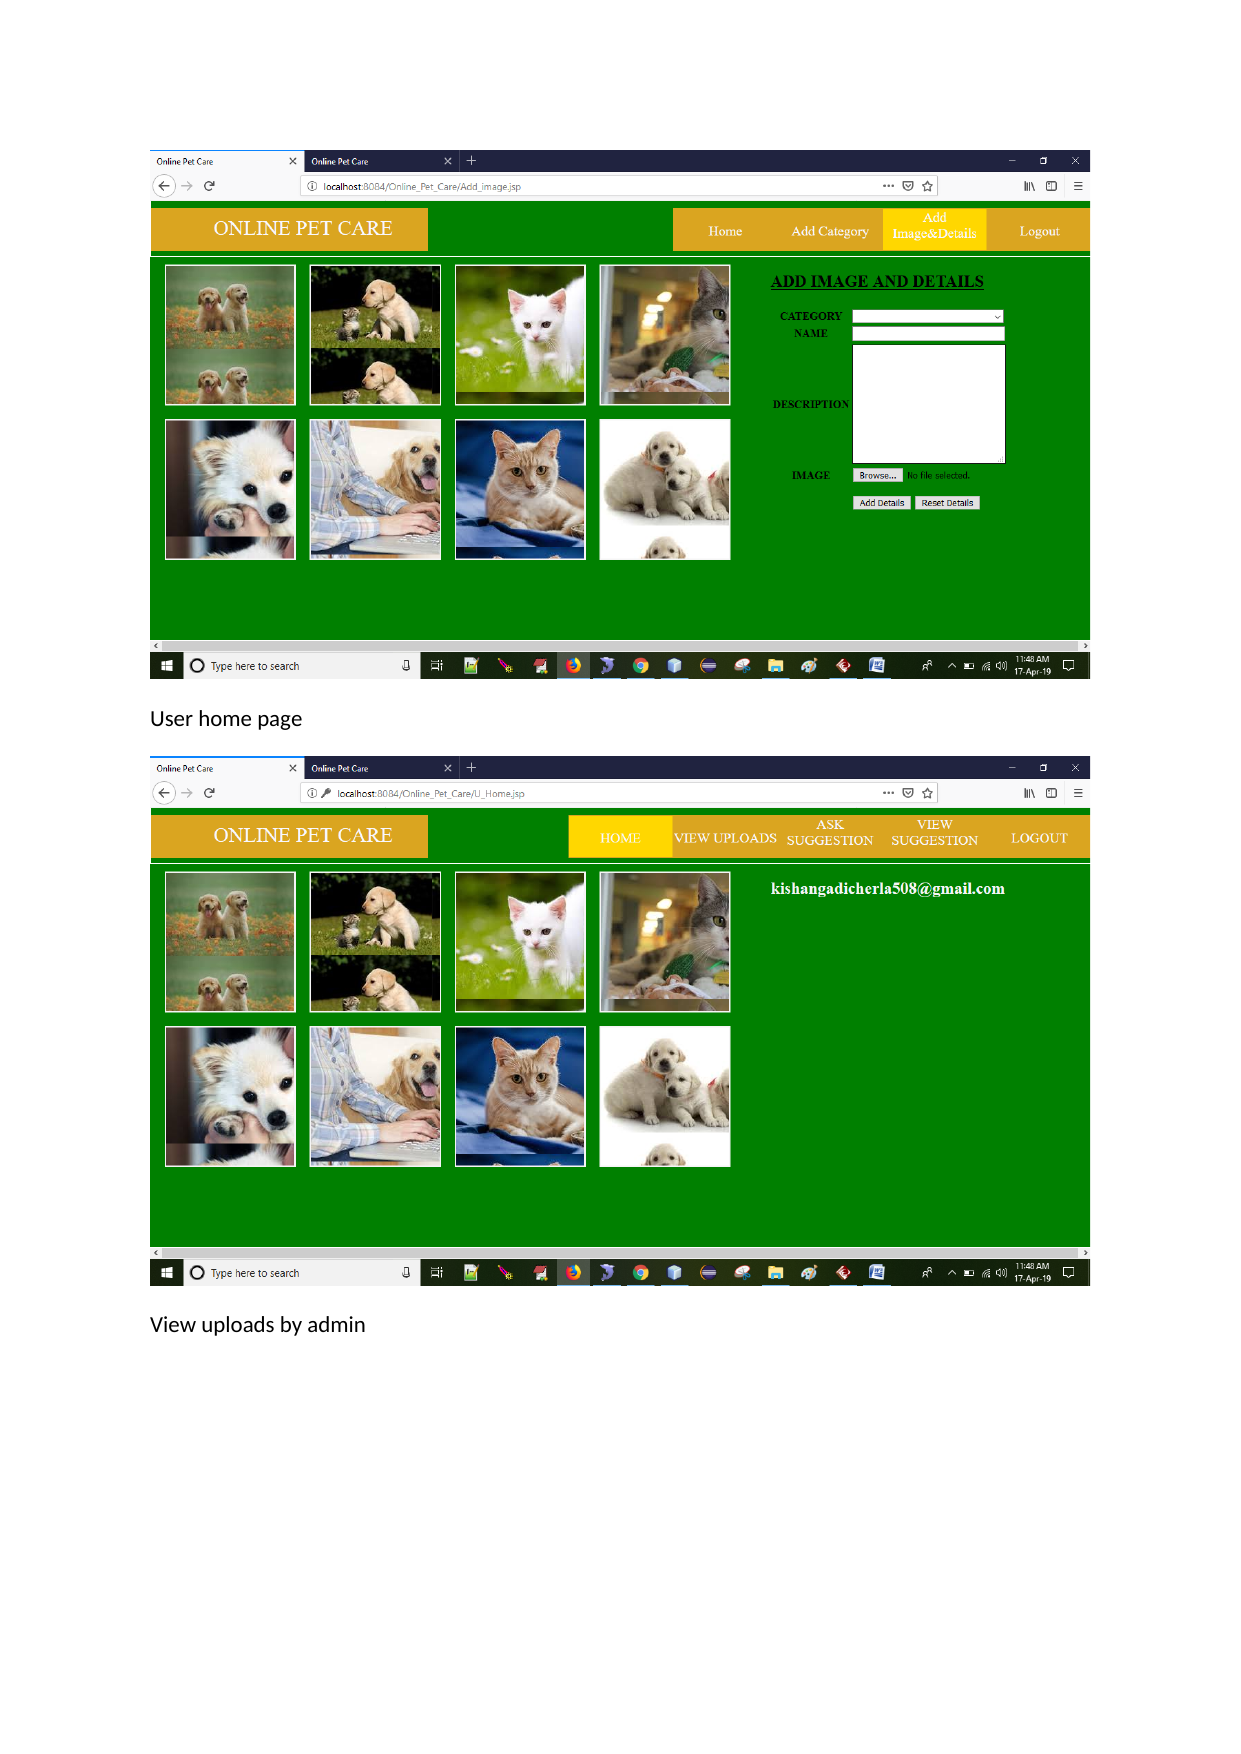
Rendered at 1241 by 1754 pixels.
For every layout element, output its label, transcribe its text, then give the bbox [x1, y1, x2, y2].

picture [150, 756, 1091, 1286]
picture [150, 150, 1091, 679]
text View uploads by admin [150, 1310, 1090, 1338]
text User home page [150, 704, 1090, 732]
